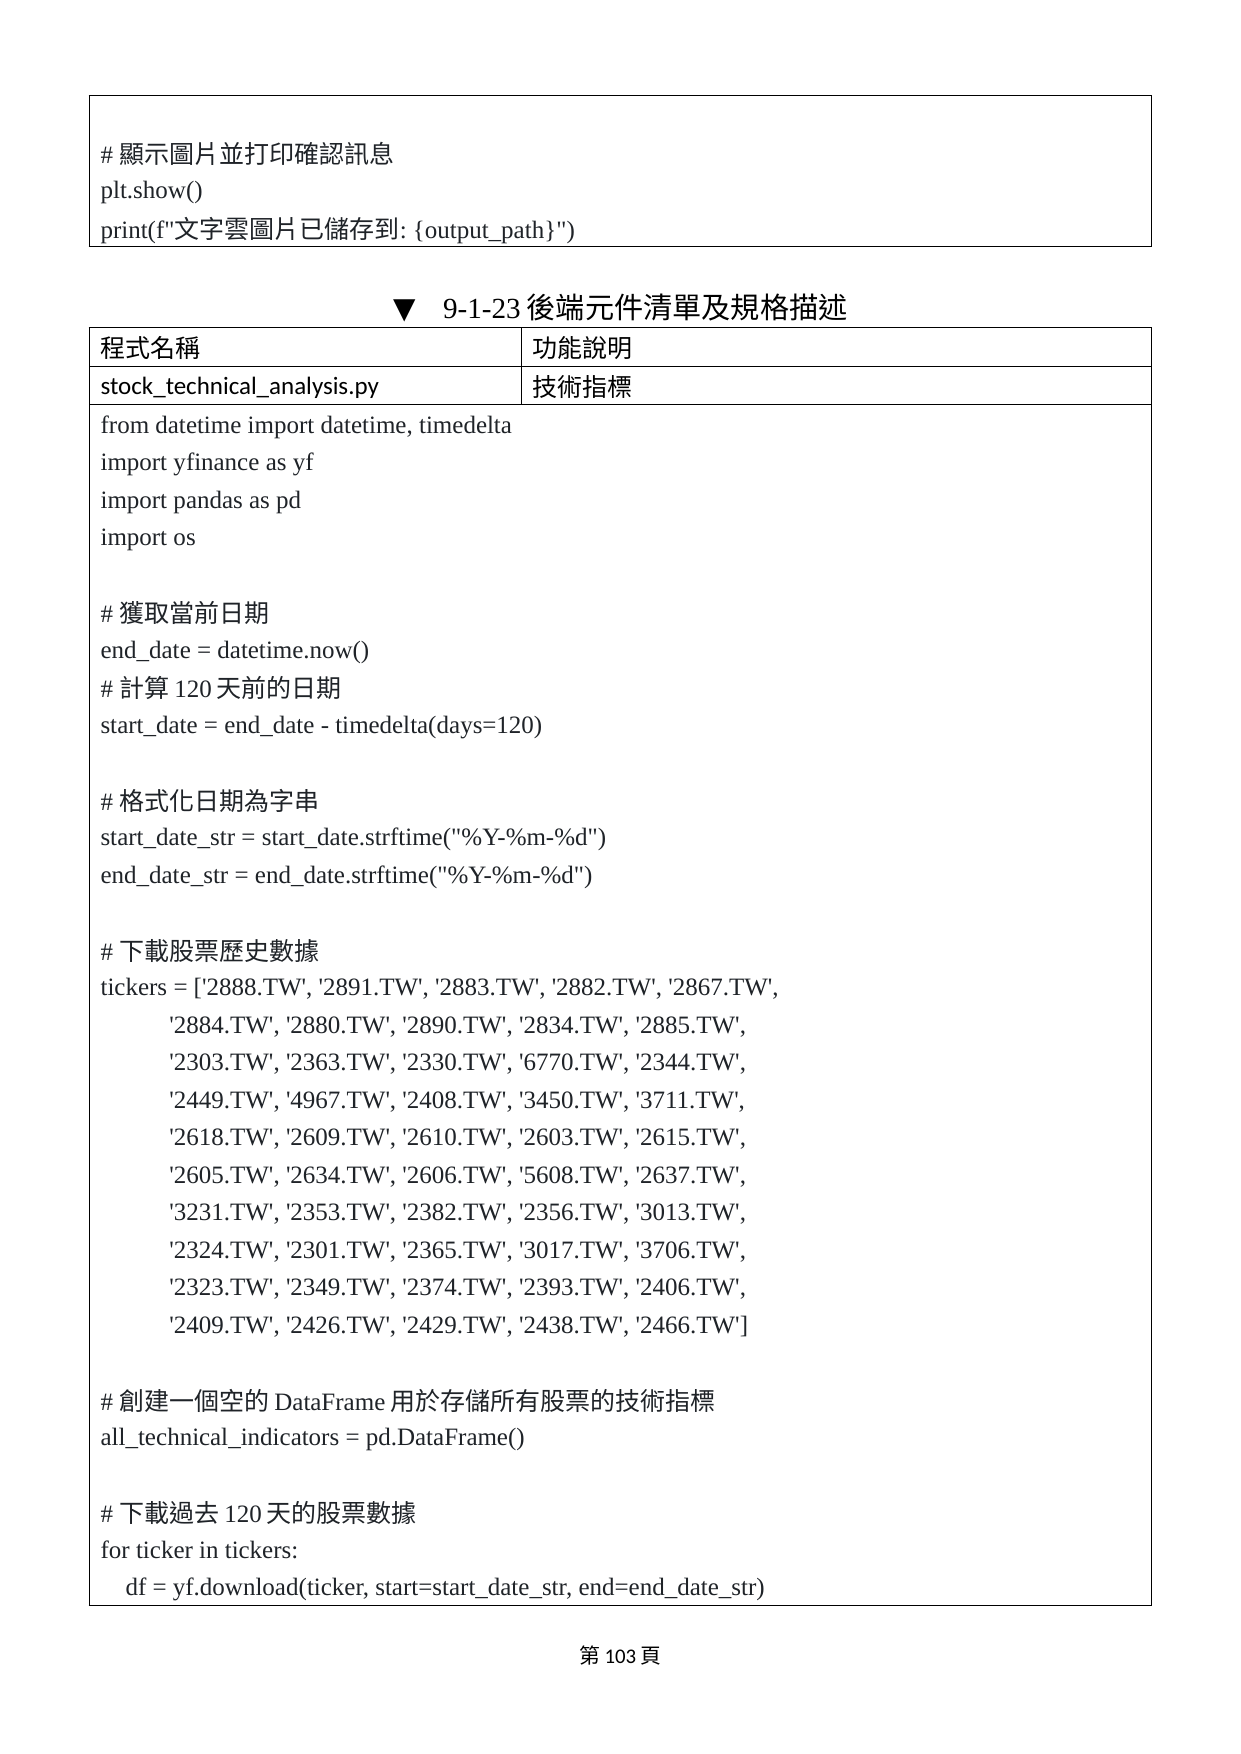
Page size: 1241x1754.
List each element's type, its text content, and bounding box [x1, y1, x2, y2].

text 9-1-23後端元件清單及規格描述 [89, 285, 1152, 327]
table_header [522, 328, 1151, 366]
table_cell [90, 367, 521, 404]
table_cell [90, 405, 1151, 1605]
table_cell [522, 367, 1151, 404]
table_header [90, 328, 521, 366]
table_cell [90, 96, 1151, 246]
